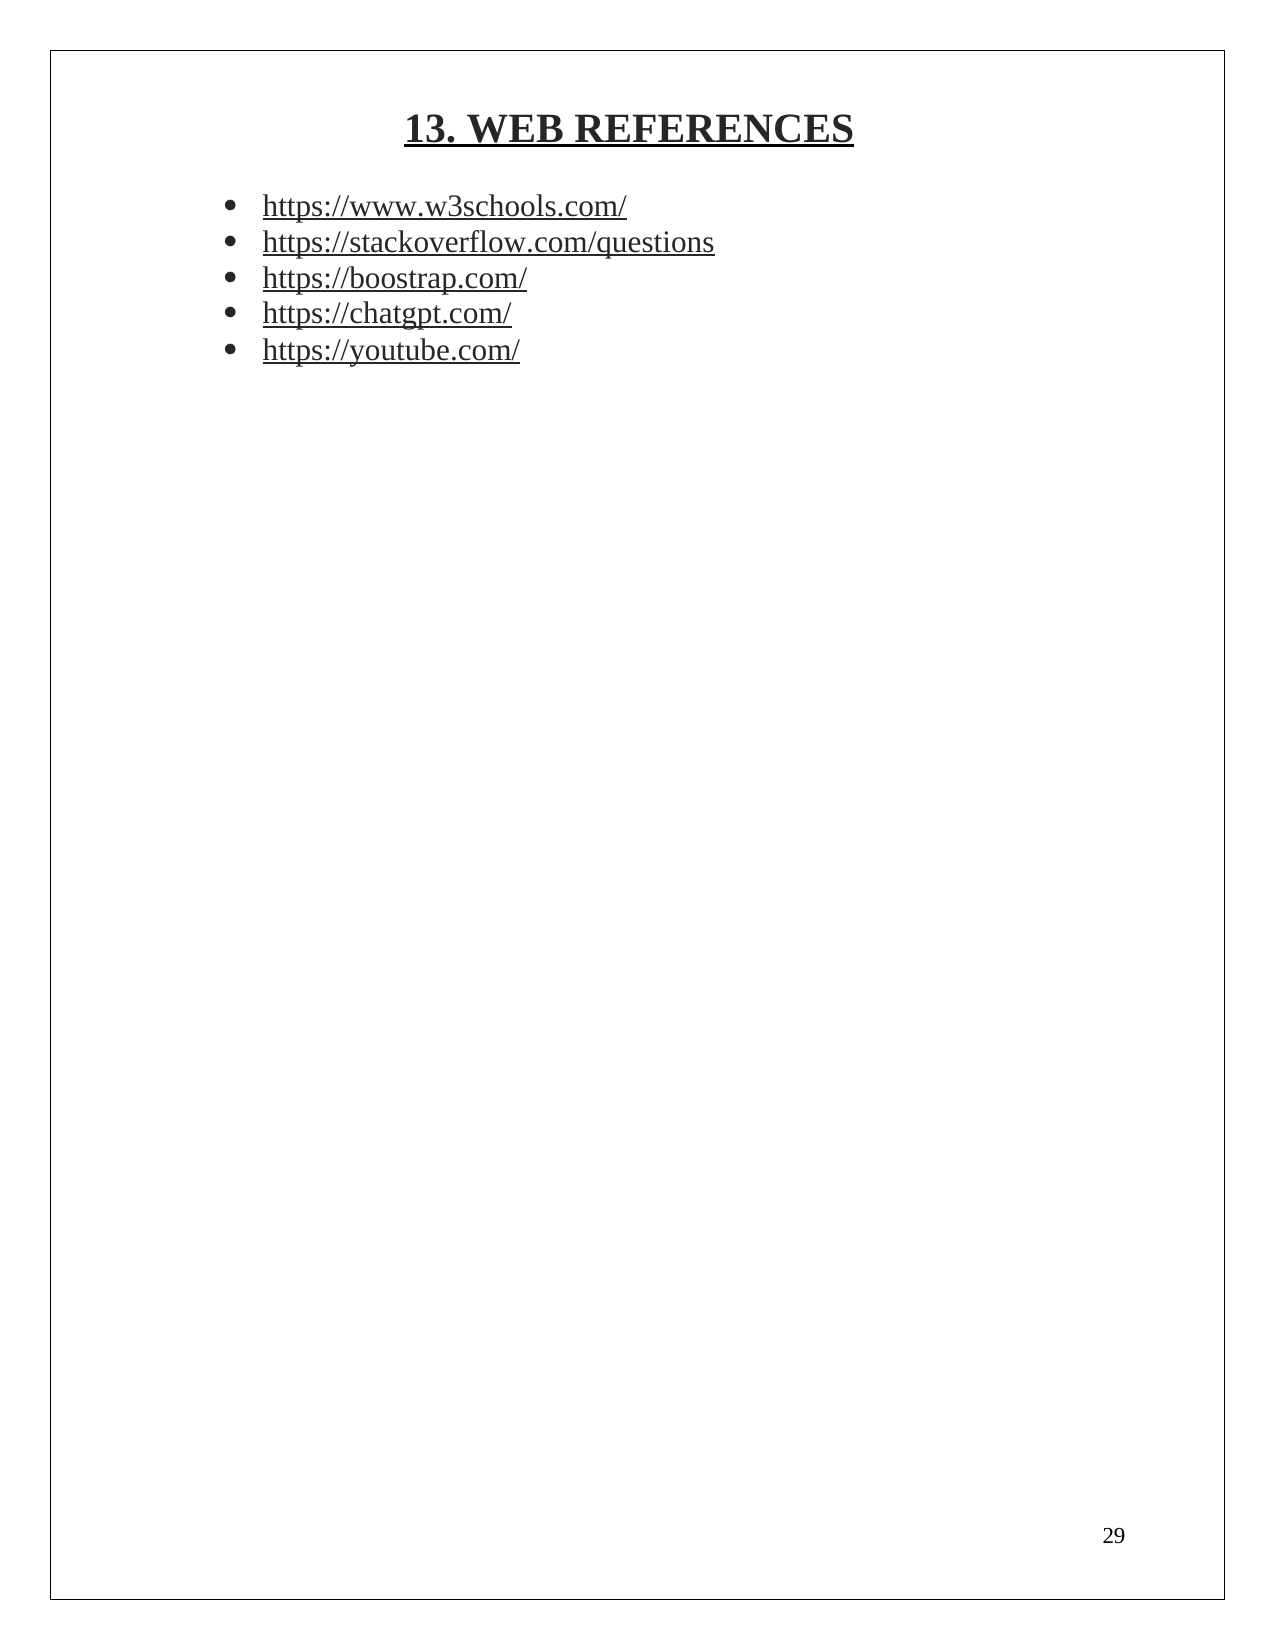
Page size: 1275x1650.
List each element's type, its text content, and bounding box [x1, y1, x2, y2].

list https://stackoverflow.com/questions [225, 223, 1125, 259]
list https://www.w3schools.com/ [225, 187, 1125, 223]
list https://boostrap.com/ [225, 259, 1125, 295]
list https://chatgpt.com/ [225, 295, 1125, 331]
subtitle 13. WEB REFERENCES [174, 103, 1084, 151]
list https://youtube.com/ [225, 331, 1125, 367]
